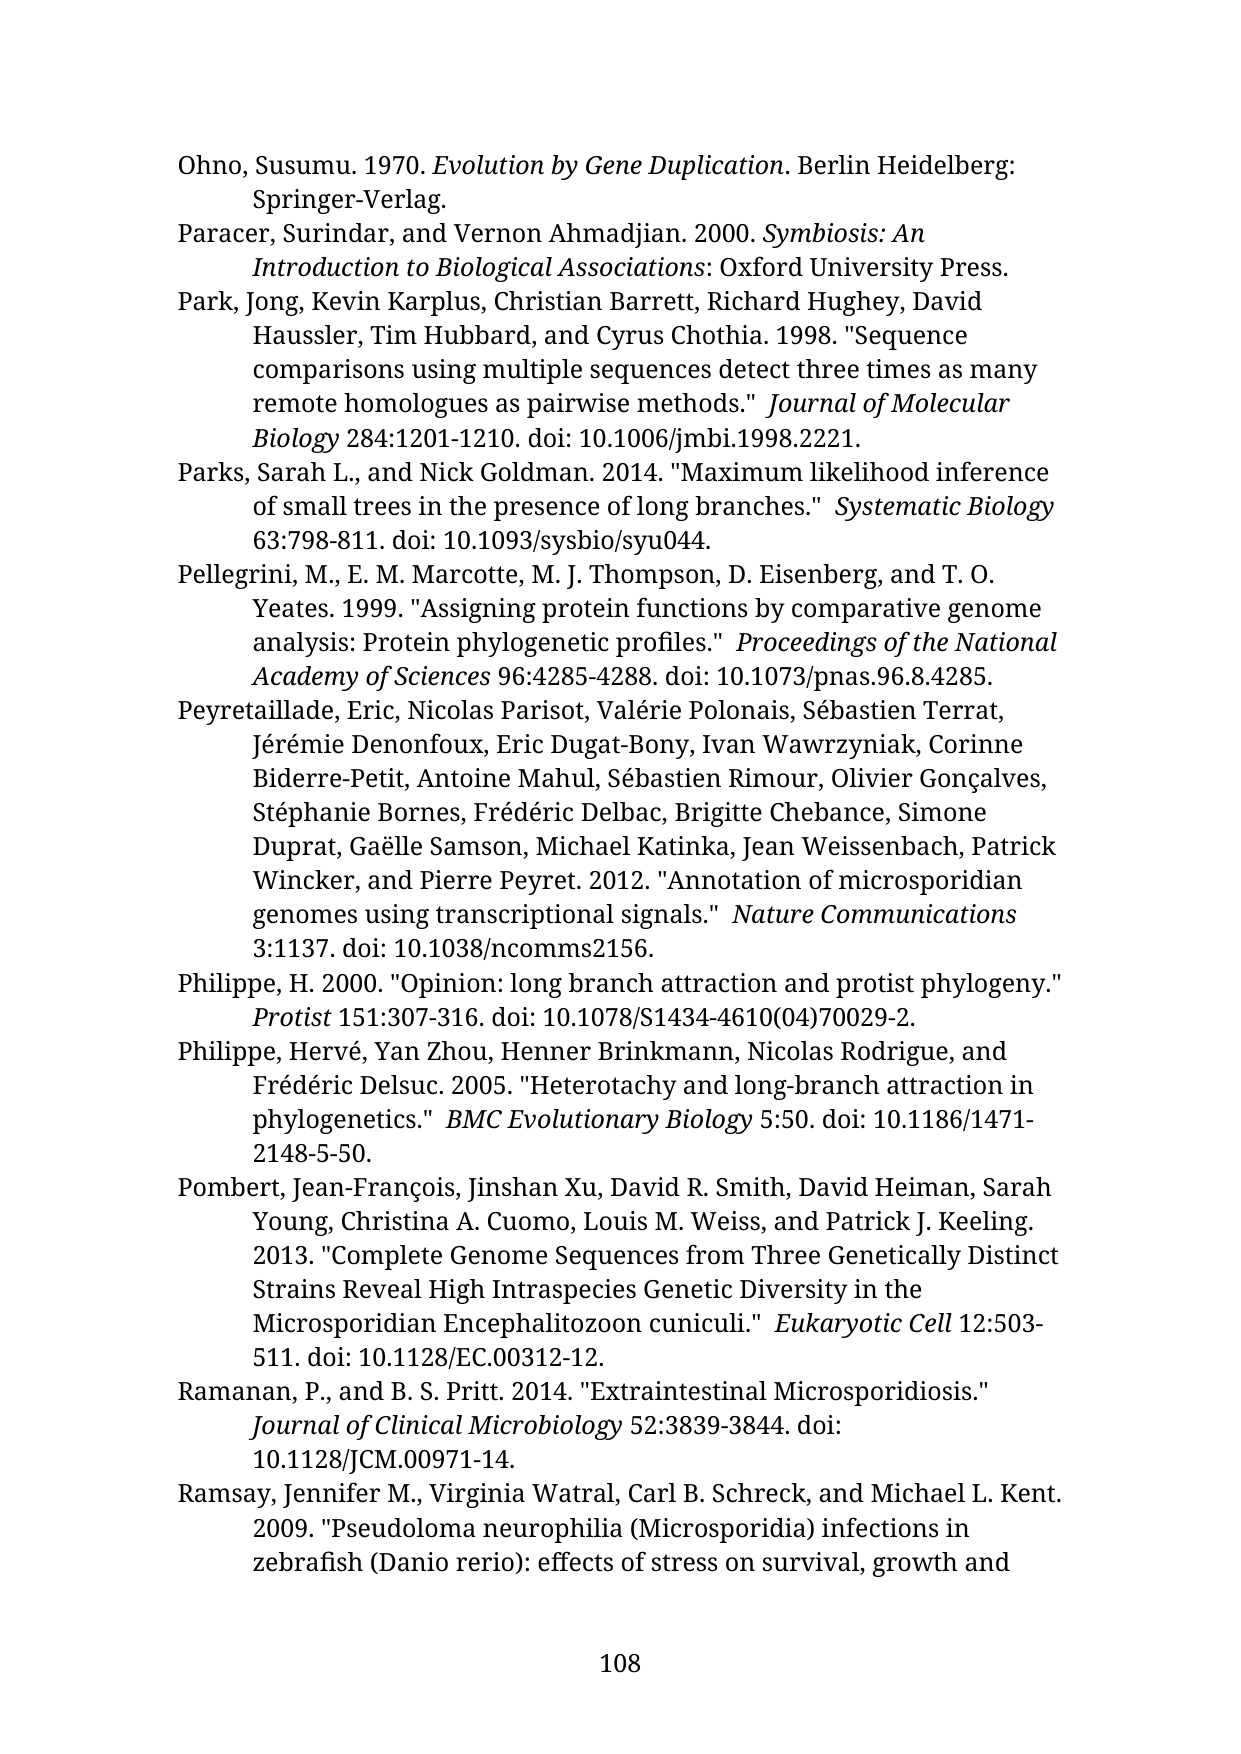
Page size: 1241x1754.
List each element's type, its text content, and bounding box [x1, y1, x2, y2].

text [177, 1476, 1063, 1578]
text Park, Jong, Kevin Karplus, Christian Barrett, Richard Hughey, David Haussler, Tim Hubbard, and Cyrus Chothia. 1998. "Sequence comparisons using multiple sequences detect three times as many remote homologues as pairwise methods." Journal of Molecular Biology 284:1201-1210. doi: 10.1006/jmbi.1998.2221. [177, 284, 1063, 454]
text Pellegrini, M., E. M. Marcotte, M. J. Thompson, D. Eisenberg, and T. O. Yeates. 1999. "Assigning protein functions by comparative genome analysis: Protein phylogenetic profiles." Proceedings of the National Academy of Sciences 96:4285-4288. doi: 10.1073/pnas.96.8.4285. [177, 556, 1063, 693]
text Peyretaillade, Eric, Nicolas Parisot, Valérie Polonais, Sébastien Terrat, Jérémie Denonfoux, Eric Dugat-Bony, Ivan Wawrzyniak, Corinne Biderre-Petit, Antoine Mahul, Sébastien Rimour, Olivier Gonçalves, Stéphanie Bornes, Frédéric Delbac, Brigitte Chebance, Simone Duprat, Gaëlle Samson, Michael Katinka, Jean Weissenbach, Patrick Wincker, and Pierre Peyret. 2012. "Annotation of microsporidian genomes using transcriptional signals." Nature Communications 3:1137. doi: 10.1038/ncomms2156. [177, 693, 1063, 965]
text Parks, Sarah L., and Nick Goldman. 2014. "Maximum likelihood inference of small trees in the presence of long branches." Systematic Biology 63:798-811. doi: 10.1093/sysbio/syu044. [177, 454, 1063, 556]
text Philippe, H. 2000. "Opinion: long branch attraction and protist phylogeny." Protist 151:307-316. doi: 10.1078/S1434-4610(04)70029-2. [177, 965, 1063, 1033]
text Paracer, Surindar, and Vernon Ahmadjian. 2000. Symbiosis: An Introduction to Biological Associations: Oxford University Press. [177, 216, 1063, 284]
text Ohno, Susumu. 1970. Evolution by Gene Duplication. Berlin Heidelberg: Springer-Verlag. [177, 148, 1063, 216]
text Ramanan, P., and B. S. Pritt. 2014. "Extraintestinal Microsporidiosis." Journal of Clinical Microbiology 52:3839-3844. doi: 10.1128/JCM.00971-14. [177, 1374, 1063, 1476]
text Pombert, Jean-François, Jinshan Xu, David R. Smith, David Heiman, Sarah Young, Christina A. Cuomo, Louis M. Weiss, and Patrick J. Keeling. 2013. "Complete Genome Sequences from Three Genetically Distinct Strains Reveal High Intraspecies Genetic Diversity in the Microsporidian Encephalitozoon cuniculi." Eukaryotic Cell 12:503-511. doi: 10.1128/EC.00312-12. [177, 1169, 1063, 1374]
text Philippe, Hervé, Yan Zhou, Henner Brinkmann, Nicolas Rodrigue, and Frédéric Delsuc. 2005. "Heterotachy and long-branch attraction in phylogenetics." BMC Evolutionary Biology 5:50. doi: 10.1186/1471-2148-5-50. [177, 1033, 1063, 1169]
